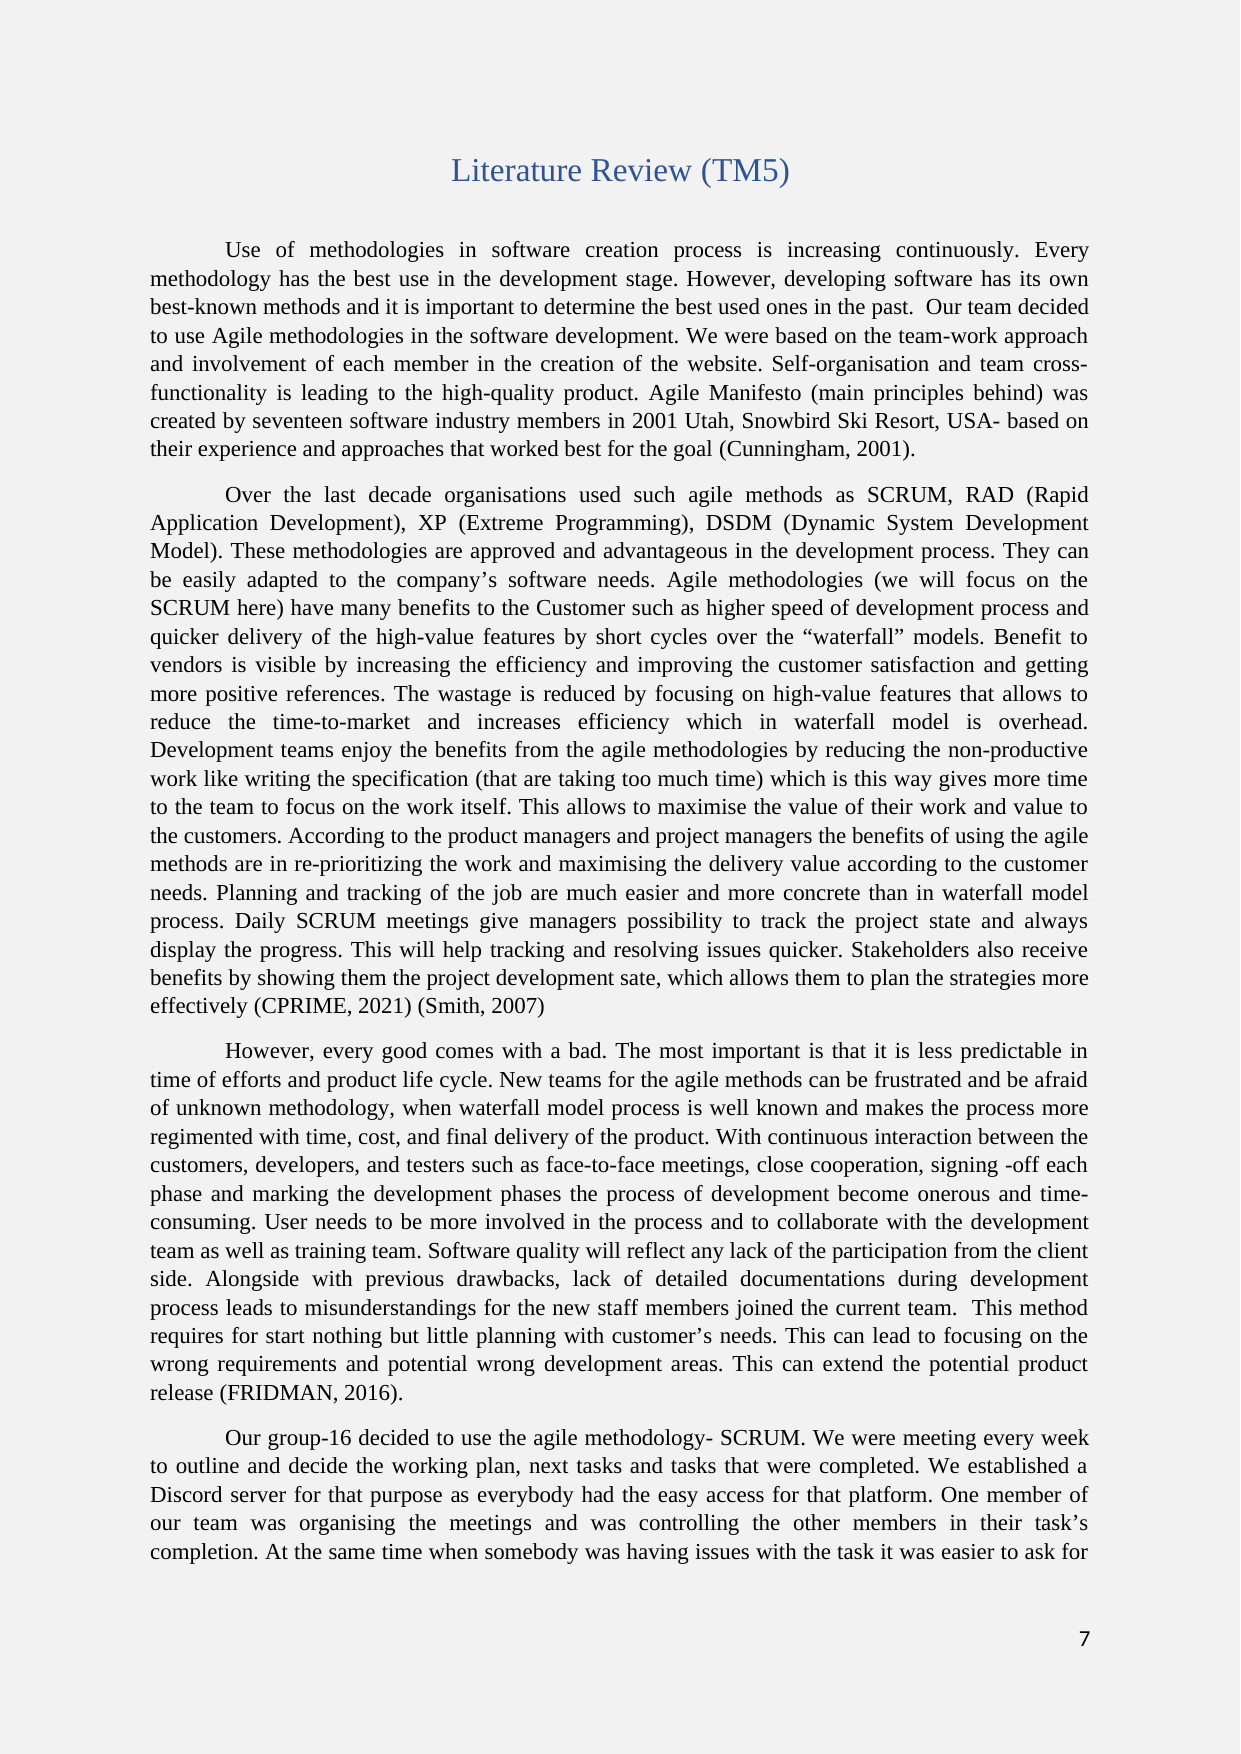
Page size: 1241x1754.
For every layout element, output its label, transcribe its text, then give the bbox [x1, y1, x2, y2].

text Use of methodologies in software creation process is increasing continuously. Every methodology has the best use in the development stage. However, developing software has its own best-known methods and it is important to determine the best used ones in the past. Our team decided to use Agile methodologies in the software development. We were based on the team-work approach and involvement of each member in the creation of the website. Self-organisation and team cross-functionality is leading to the high-quality product. Agile Manifesto (main principles behind) was created by seventeen software industry members in 2001 Utah, Snowbird Ski Resort, USA- based on their experience and approaches that worked best for the goal. [150, 236, 1090, 462]
text However, every good comes with a bad. The most important is that it is less predictable in time of efforts and product life cycle. New teams for the agile methods can be frustrated and be afraid of unknown methodology, when waterfall model process is well known and makes the process more regimented with time, cost, and final delivery of the product. With continuous interaction between the customers, developers, and testers such as face-to-face meetings, close cooperation, signing -off each phase and marking the development phases the process of development become onerous and time-consuming. User needs to be more involved in the process and to collaborate with the development team as well as training team. Software quality will reflect any lack of the participation from the client side. Alongside with previous drawbacks, lack of detailed documentations during development process leads to misunderstandings for the new staff members joined the current team. This method requires for start nothing but little planning with customer’s needs. This can lead to focusing on the wrong requirements and potential wrong development areas. This can extend the potential product release. [150, 1038, 1090, 1405]
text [150, 1424, 1090, 1564]
subtitle Literature Review (TM5) [150, 150, 1090, 188]
text Over the last decade organisations used such agile methods as SCRUM, RAD (Rapid Application Development), XP (Extreme Programming), DSDM (Dynamic System Development Model). These methodologies are approved and advantageous in the development process. They can be easily adapted to the company’s software needs. Agile methodologies (we will focus on the SCRUM here) have many benefits to the Customer such as higher speed of development process and quicker delivery of the high-value features by short cycles over the “waterfall” models. Benefit to vendors is visible by increasing the efficiency and improving the customer satisfaction and getting more positive references. The wastage is reduced by focusing on high-value features that allows to reduce the time-to-market and increases efficiency which in waterfall model is overhead. Development teams enjoy the benefits from the agile methodologies by reducing the non-productive work like writing the specification (that are taking too much time) which is this way gives more time to the team to focus on the work itself. This allows to maximise the value of their work and value to the customers. According to the product managers and project managers the benefits of using the agile methods are in re-prioritizing the work and maximising the delivery value according to the customer needs. Planning and tracking of the job are much easier and more concrete than in waterfall model process. Daily SCRUM meetings give managers possibility to track the project state and always display the progress. This will help tracking and resolving issues quicker. Stakeholders also receive benefits by showing them the project development sate, which allows them to plan the strategies more effectively [150, 481, 1090, 1019]
